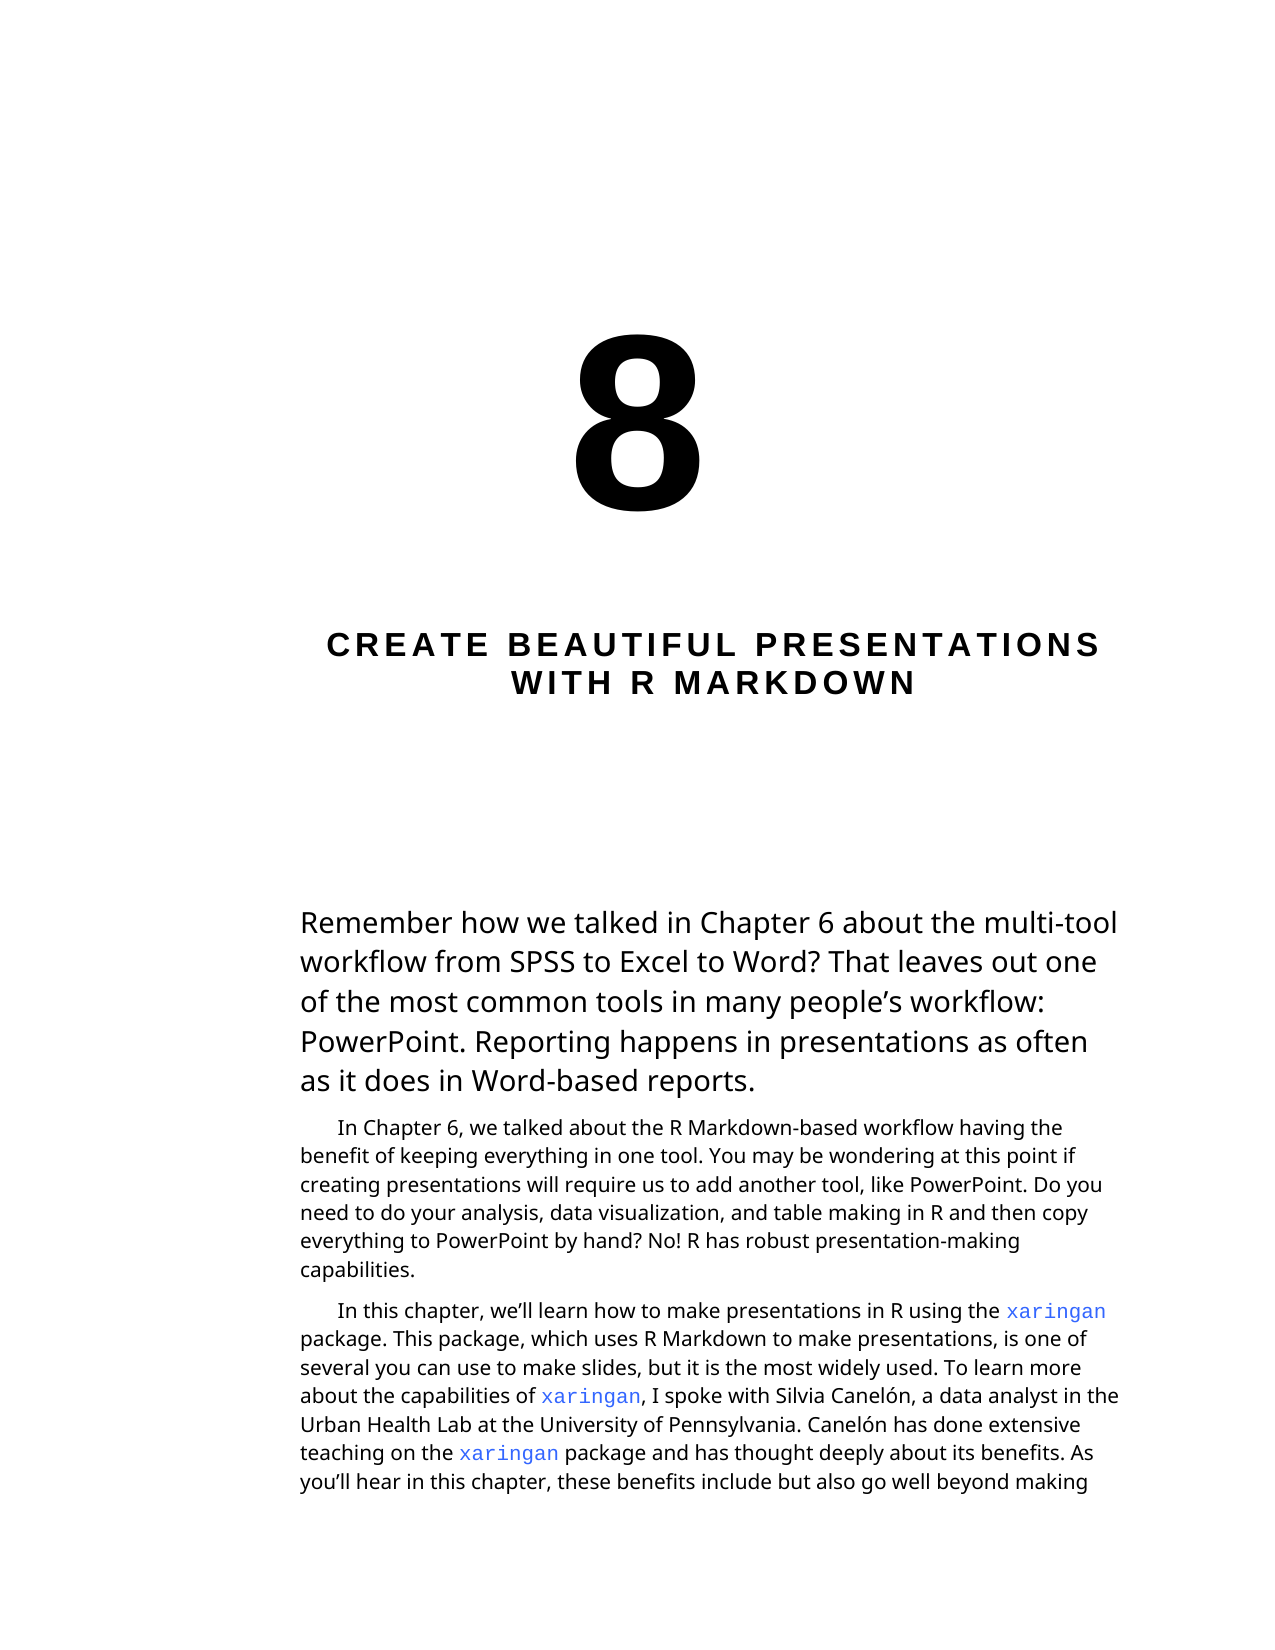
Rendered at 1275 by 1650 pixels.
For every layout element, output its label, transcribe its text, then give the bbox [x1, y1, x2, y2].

text In Chapter 6, we talked about the R Markdown-based workflow having the benefit of keeping everything in one tool. You may be wondering at this point if creating presentations will require us to add another tool, like PowerPoint. Do you need to do your analysis, data visualization, and table making in R and then copy everything to PowerPoint by hand? No! R has robust presentation-making capabilities. [300, 1113, 1125, 1283]
title Create Beautiful Presentations with R Markdown [300, 625, 1125, 702]
text Remember how we talked in Chapter 6 about the multi-tool workflow from SPSS to Excel to Word? That leaves out one of the most common tools in many people’s workflow: PowerPoint. Reporting happens in presentations as often as it does in Word-based reports. [300, 902, 1125, 1100]
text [300, 1296, 1125, 1495]
